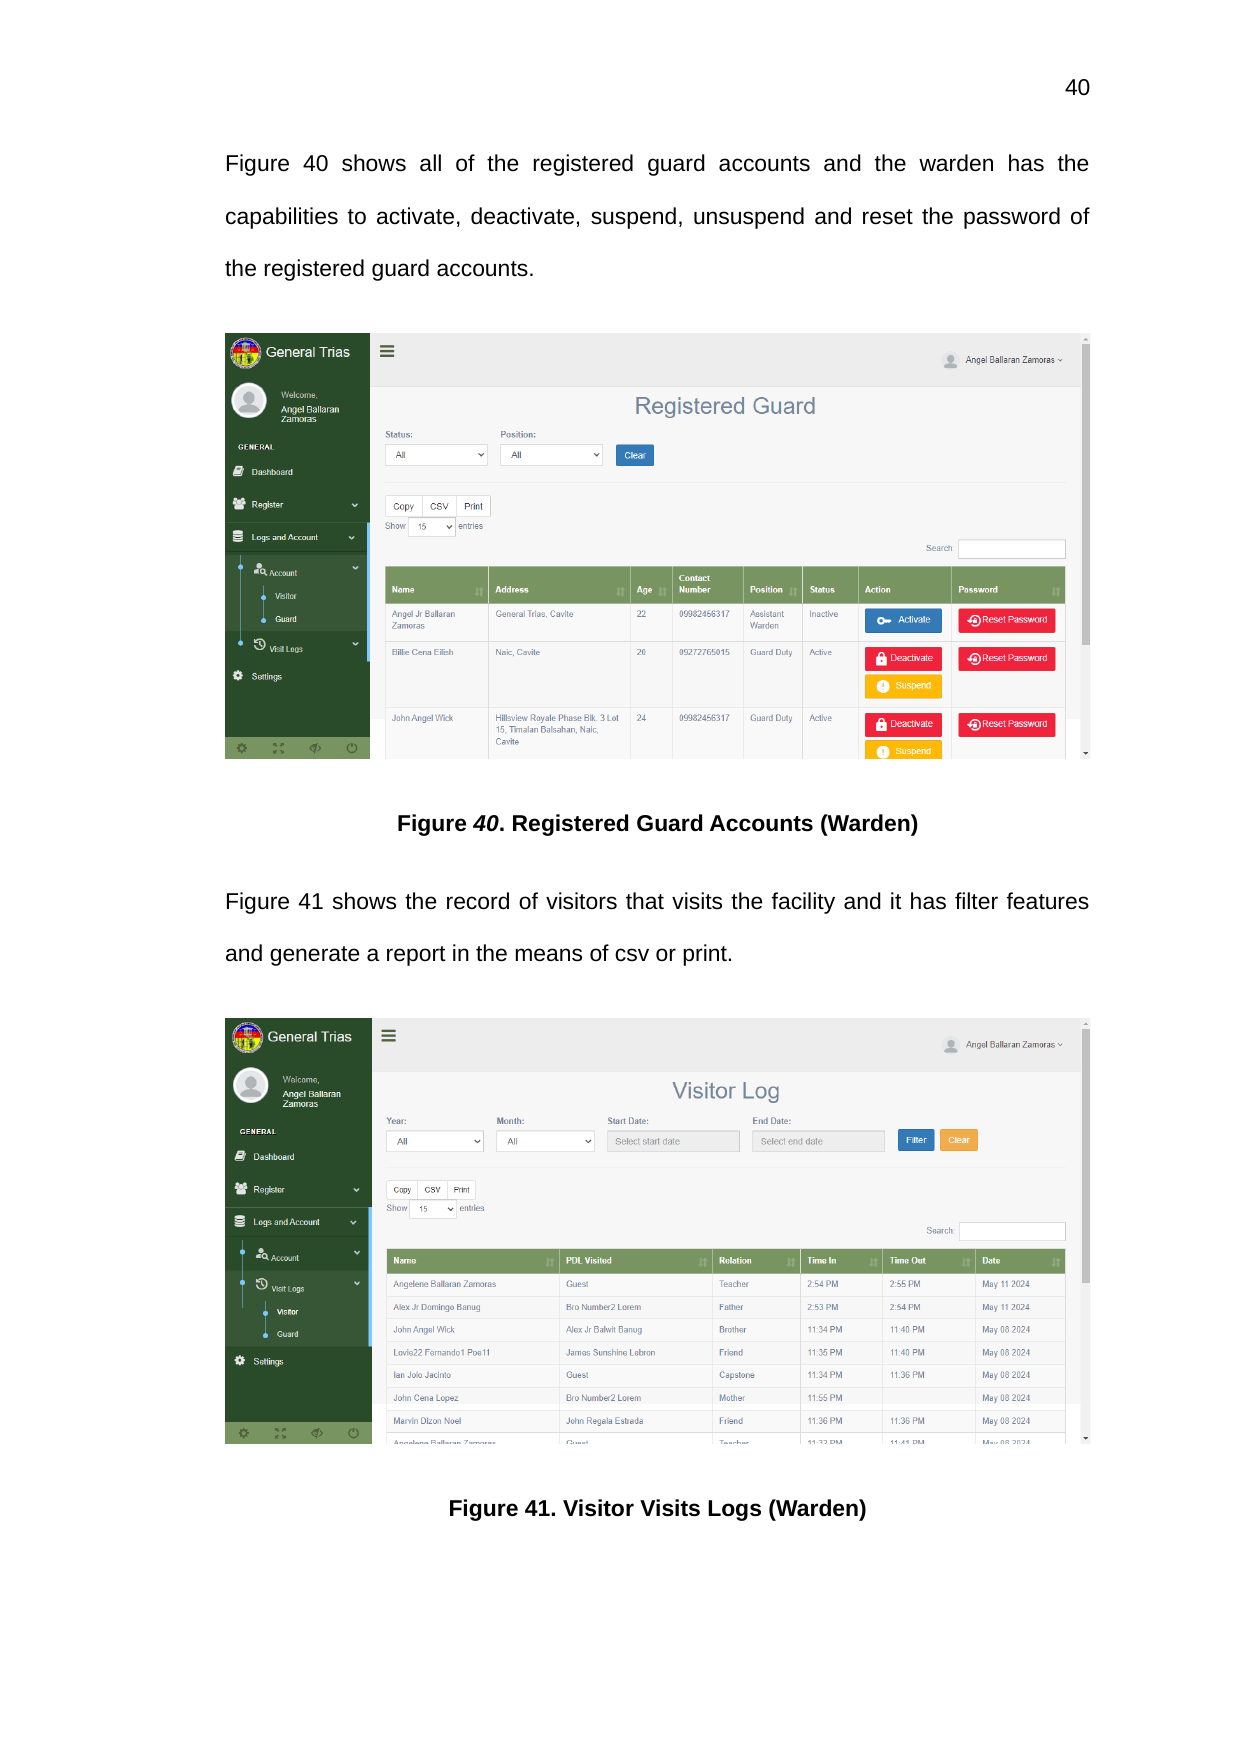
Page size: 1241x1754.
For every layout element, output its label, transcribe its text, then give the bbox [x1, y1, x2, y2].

text Figure 41. Visitor Visits Logs (Warden) [225, 1494, 1090, 1521]
text Figure 40. Registered Guard Accounts (Warden) [225, 810, 1090, 836]
text Figure 41 shows the record of visitors that visits the facility and it has filter features and generate a report in the means of csv or print. [225, 888, 1090, 967]
picture [225, 1018, 1091, 1444]
text Figure 40 shows all of the registered guard accounts and the warden has the capabilities to activate, deactivate, suspend, unsuspend and reset the password of the registered guard accounts. [225, 150, 1090, 282]
picture [225, 333, 1091, 759]
